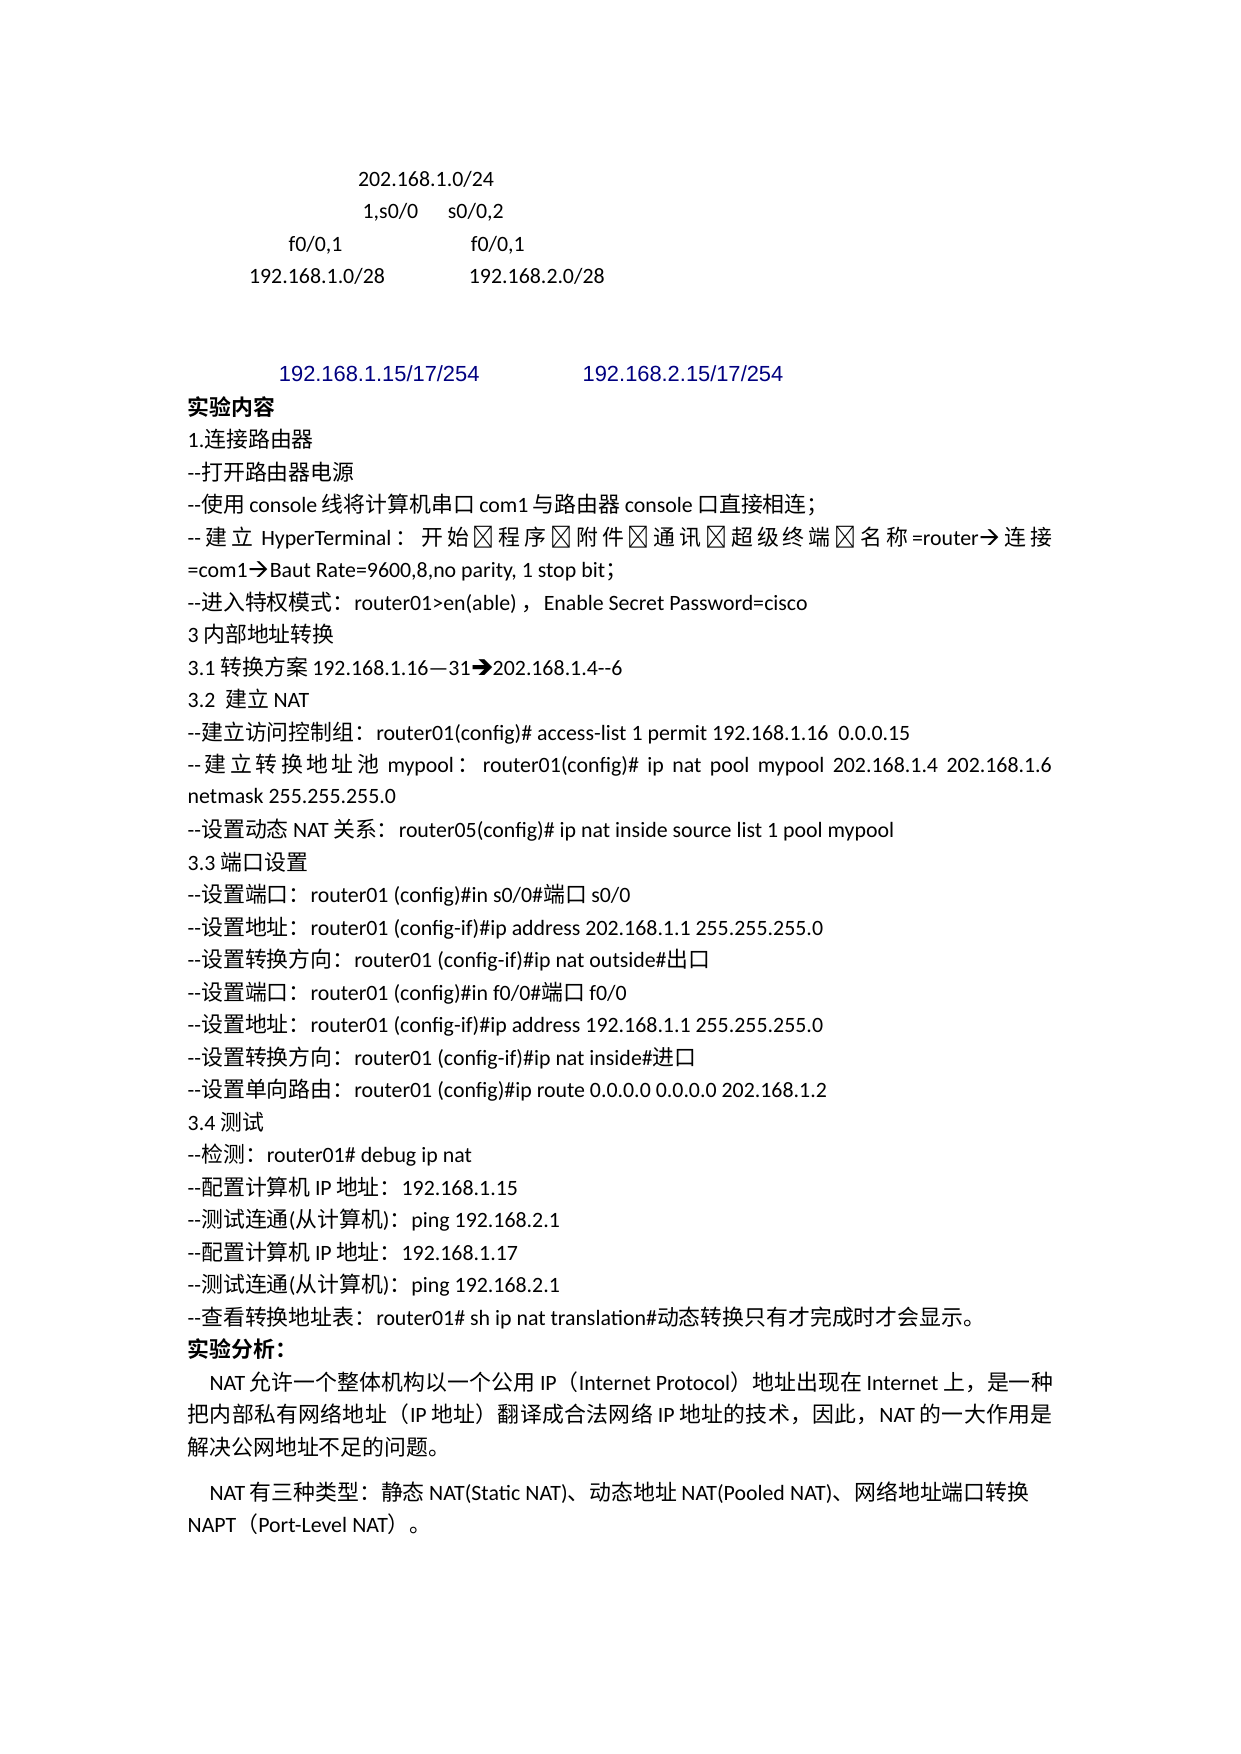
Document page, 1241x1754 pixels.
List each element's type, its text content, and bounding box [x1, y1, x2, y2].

list 实验分析： [187, 1332, 1053, 1364]
list 3.4 测试 [187, 1104, 1053, 1137]
list NAT允许一个整体机构以一个公用IP（Internet Protocol）地址出现在Internet上，是一种把内部私有网络地址（IP地址）翻译成合法网络IP地址的技术，因此，NAT的一大作用是解决公网地址不足的问题。 [187, 1364, 1053, 1462]
list 3.1 转换方案192.168.1.16—31202.168.1.4--6 [187, 649, 1053, 682]
list --检测：router01# debug ip nat [187, 1137, 1053, 1169]
list --配置计算机IP地址：192.168.1.15 [187, 1169, 1053, 1202]
list 1.连接路由器 [187, 422, 1053, 454]
list --建立转换地址池mypool：router01(config)# ip nat pool mypool 202.168.1.4 202.168.1.6 netmask 255.255.255.0 [187, 747, 1053, 812]
list 192.168.1.0/28 192.168.2.0/28 [187, 259, 1053, 292]
list 3.2 建立NAT [187, 682, 1053, 714]
list --测试连通(从计算机)：ping 192.168.2.1 [187, 1202, 1053, 1234]
list --打开路由器电源 [187, 454, 1053, 487]
list --建立HyperTerminal：开始程序附件通讯超级终端名称=router连接=com1Baut Rate=9600,8,no parity, 1 stop bit； [187, 519, 1053, 584]
list 实验内容 [187, 389, 1053, 422]
list --设置地址：router01 (config-if)#ip address 192.168.1.1 255.255.255.0 [187, 1007, 1053, 1039]
list --使用console线将计算机串口com1与路由器console口直接相连； [187, 487, 1053, 519]
list --查看转换地址表：router01# sh ip nat translation#动态转换只有才完成时才会显示。 [187, 1299, 1053, 1332]
list --测试连通(从计算机)：ping 192.168.2.1 [187, 1267, 1053, 1299]
list --设置单向路由：router01 (config)#ip route 0.0.0.0 0.0.0.0 202.168.1.2 [187, 1072, 1053, 1104]
list 3.3 端口设置 [187, 844, 1053, 877]
list --设置转换方向：router01 (config-if)#ip nat outside#出口 [187, 942, 1053, 974]
list --设置转换方向：router01 (config-if)#ip nat inside#进口 [187, 1039, 1053, 1072]
list 1,s0/0 s0/0,2 [187, 194, 1053, 227]
list 3内部地址转换 [187, 617, 1053, 649]
list f0/0,1 f0/0,1 [187, 227, 1053, 259]
list --设置动态NAT关系：router05(config)# ip nat inside source list 1 pool mypool [187, 812, 1053, 844]
list --进入特权模式：router01>en(able) ，Enable Secret Password=cisco [187, 584, 1053, 617]
list --建立访问控制组：router01(config)# access-list 1 permit 192.168.1.16 0.0.0.15 [187, 714, 1053, 747]
list --设置端口：router01 (config)#in s0/0#端口s0/0 [187, 877, 1053, 909]
list --设置端口：router01 (config)#in f0/0#端口f0/0 [187, 974, 1053, 1007]
list --配置计算机IP地址：192.168.1.17 [187, 1234, 1053, 1267]
list 202.168.1.0/24 [187, 162, 1053, 194]
text NAT有三种类型：静态NAT(Static NAT)、动态地址NAT(Pooled NAT)、网络地址端口转换NAPT（Port-Level NAT）。 [187, 1474, 1053, 1539]
list --设置地址：router01 (config-if)#ip address 202.168.1.1 255.255.255.0 [187, 909, 1053, 942]
text 192.168.1.15/17/254 192.168.2.15/17/254 [187, 357, 1053, 389]
